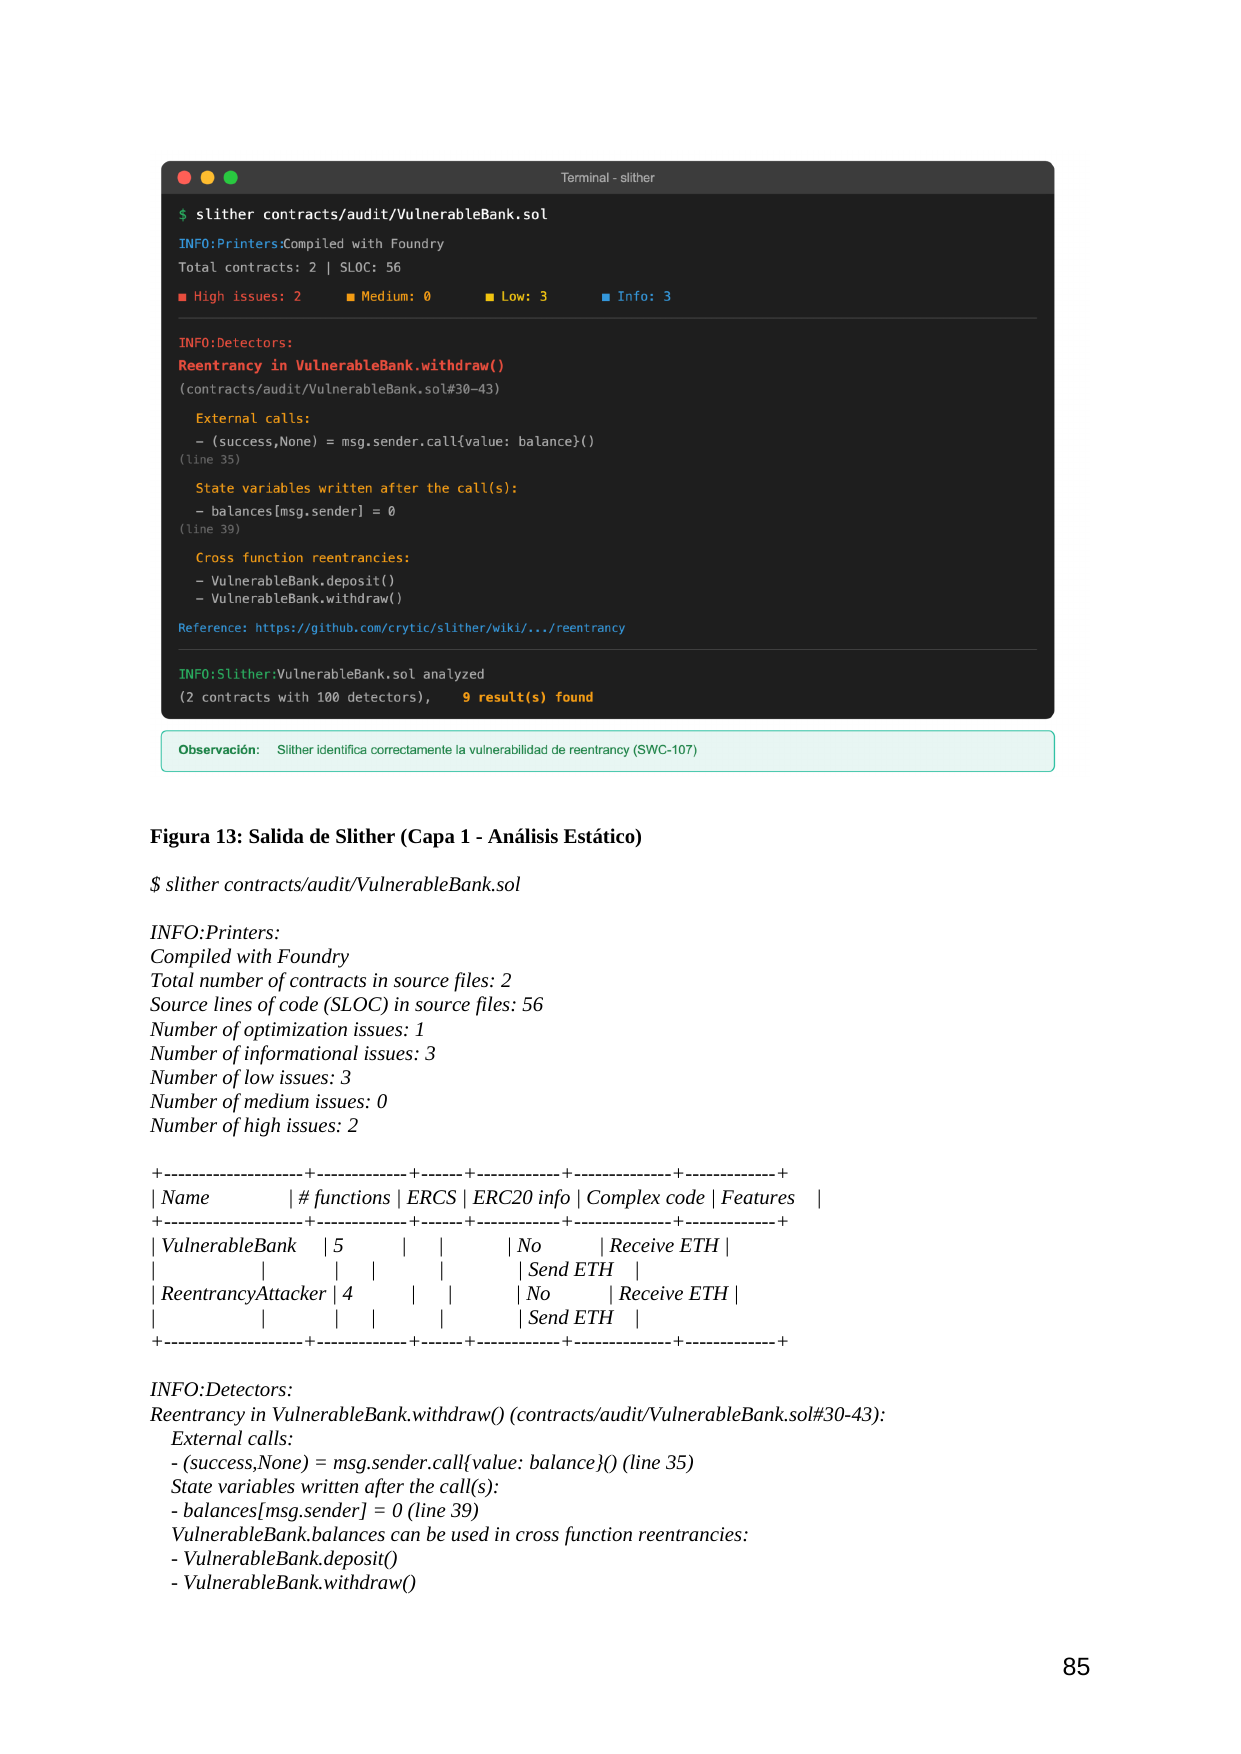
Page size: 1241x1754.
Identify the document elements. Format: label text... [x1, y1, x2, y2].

subtitle Figura 13: Salida de Slither (Capa 1 - Análisis Estático) [150, 824, 1090, 848]
picture [150, 150, 1091, 777]
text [150, 872, 1090, 1594]
